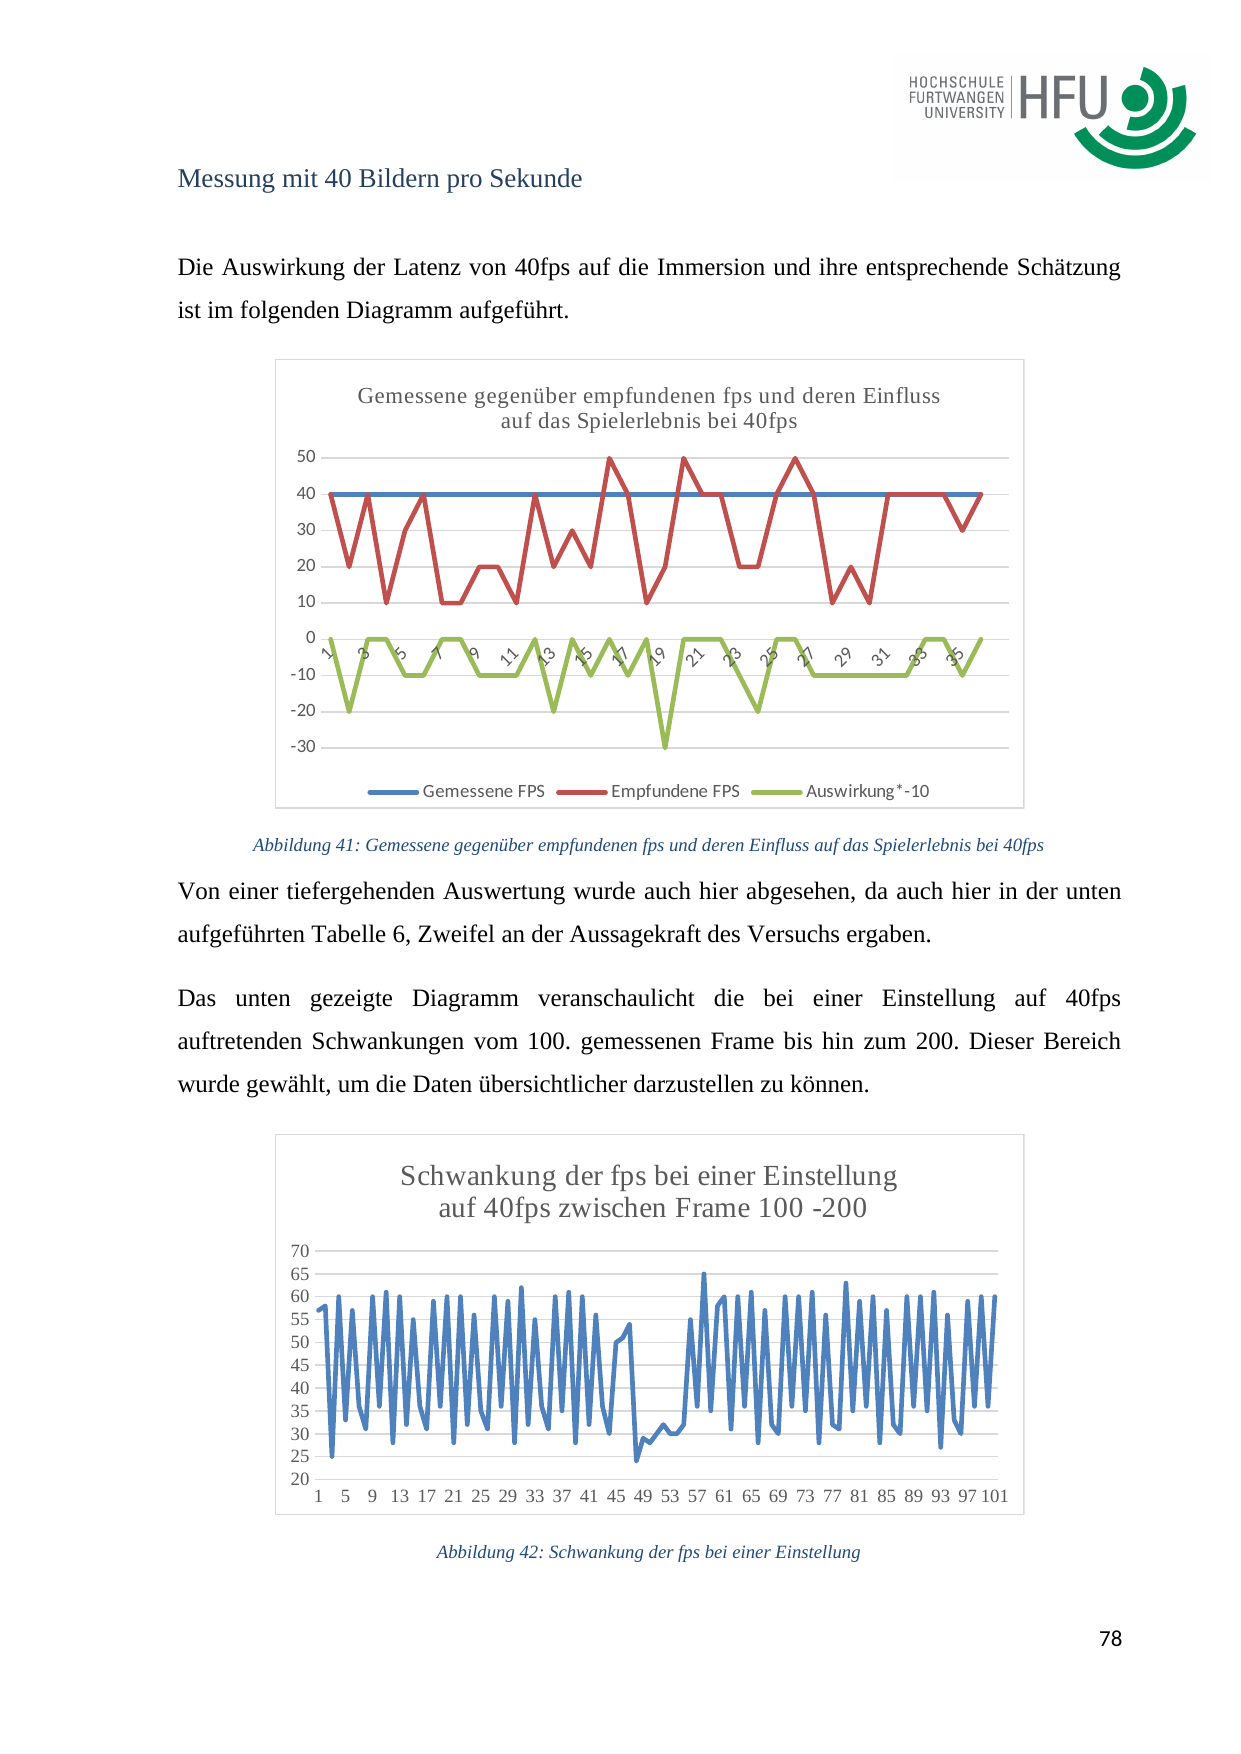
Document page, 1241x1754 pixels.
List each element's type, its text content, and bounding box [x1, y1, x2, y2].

picture [891, 52, 1212, 182]
text Abbildung 41: Gemessene gegenüber empfundenen fps und deren Einfluss auf das Spielerlebnis bei 40fps [177, 834, 1122, 855]
text Von einer tiefergehenden Auswertung wurde auch hier abgesehen, da auch hier in der unten aufgeführten Tabelle 6, Zweifel an der Aussagekraft des Versuchs ergaben. [177, 876, 1122, 948]
text Abbildung 42: Schwankung der fps bei einer Einstellung [177, 1541, 1122, 1562]
subtitle Messung mit 40 Bildern pro Sekunde [177, 162, 1122, 193]
text Das unten gezeigte Diagramm veranschaulicht die bei einer Einstellung auf 40fps auftretenden Schwankungen vom 100. gemessenen Frame bis hin zum 200. Dieser Bereich wurde gewählt, um die Daten übersichtlicher darzustellen zu können. [177, 983, 1122, 1098]
text Die Auswirkung der Latenz von 40fps auf die Immersion und ihre entsprechende Schätzung ist im folgenden Diagramm aufgeführt. [177, 252, 1122, 323]
